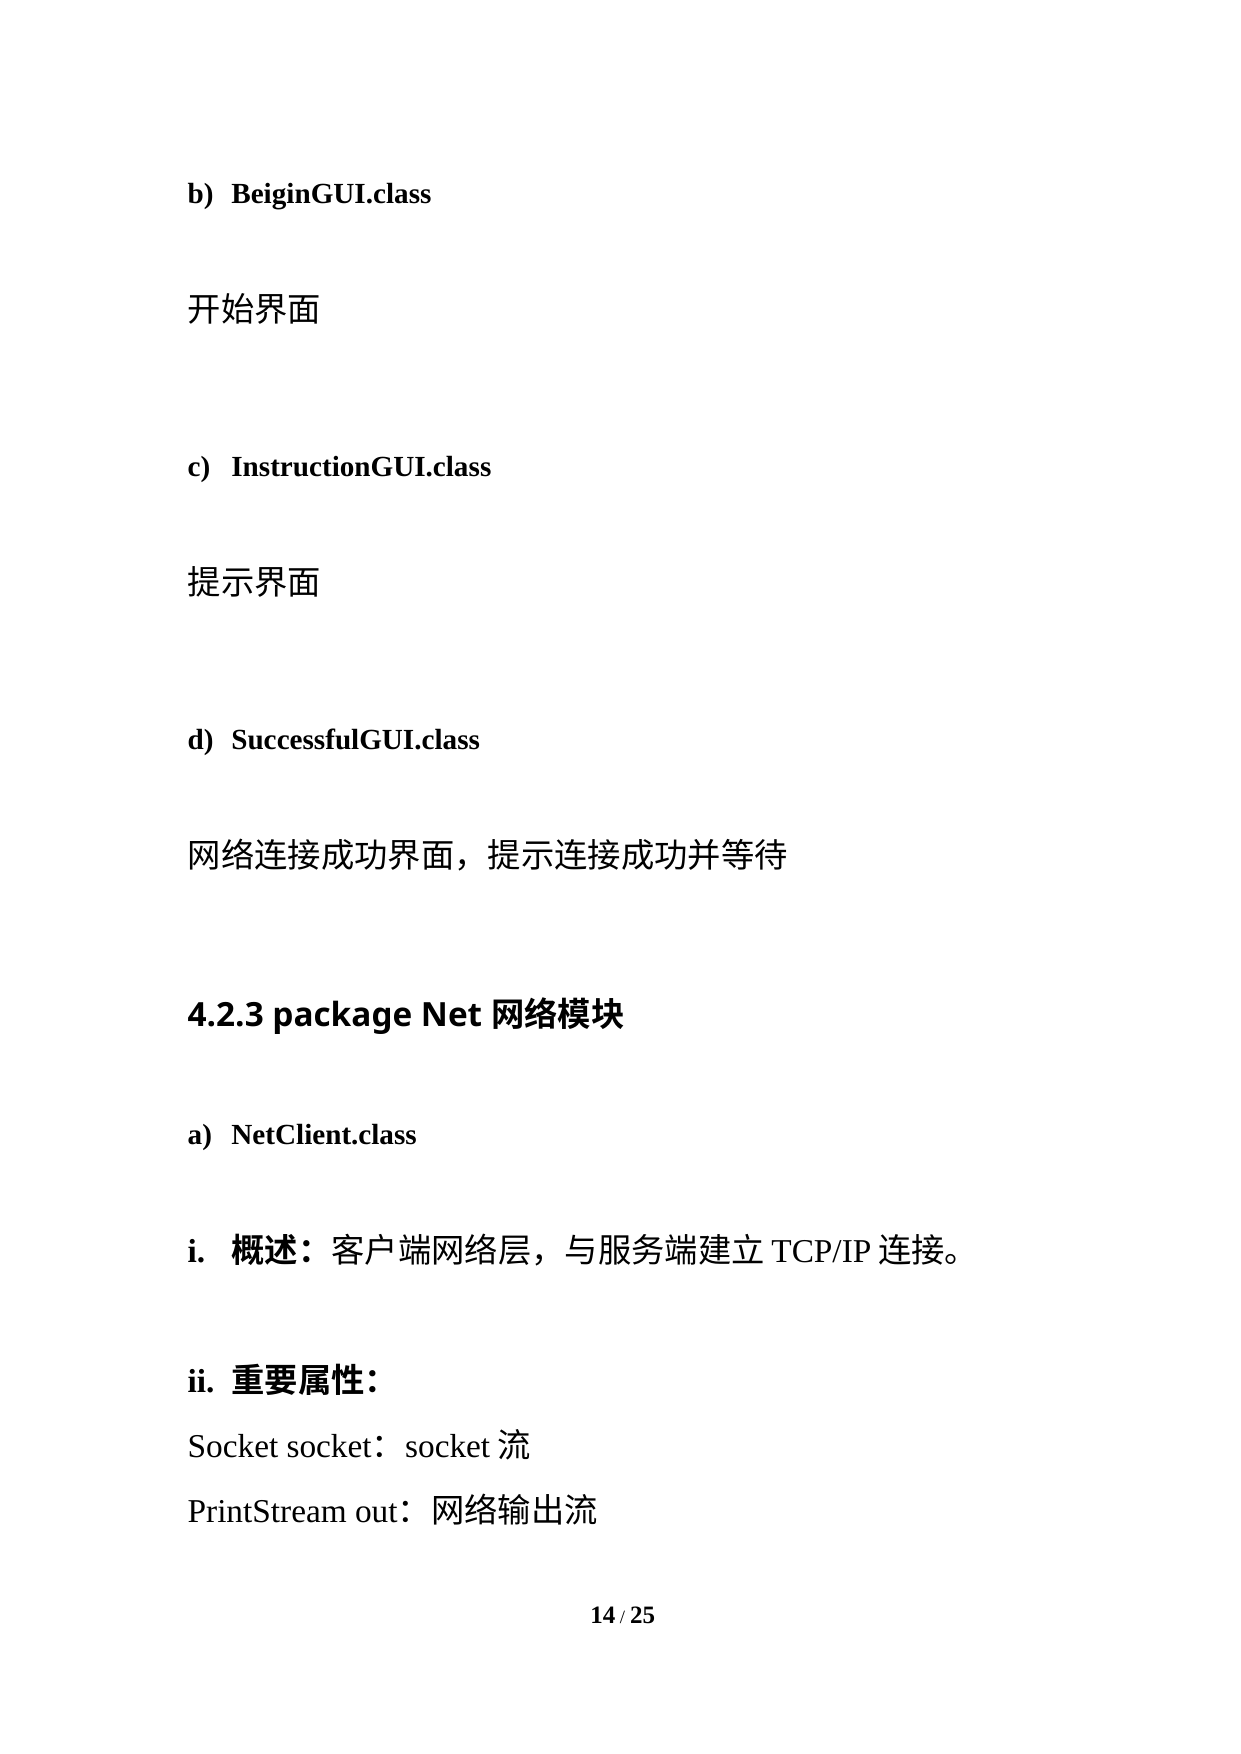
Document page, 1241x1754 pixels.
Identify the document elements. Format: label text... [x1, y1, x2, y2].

subtitle b) BeiginGUI.class [187, 160, 1053, 225]
text 开始界面 [187, 274, 1053, 339]
text Socket socket：socket流 [187, 1411, 1053, 1476]
text i. 概述：客户端网络层，与服务端建立TCP/IP连接。 [187, 1216, 1053, 1281]
text 网络连接成功界面，提示连接成功并等待 [187, 820, 1053, 885]
text 提示界面 [187, 547, 1053, 612]
subtitle a) NetClient.class [187, 1102, 1053, 1167]
subtitle d) SuccessfulGUI.class [187, 706, 1053, 771]
text PrintStream out：网络输出流 [187, 1476, 1053, 1541]
subtitle 4.2.3 package Net 网络模块 [187, 979, 1053, 1044]
text ii. 重要属性： [187, 1346, 1053, 1411]
subtitle c) InstructionGUI.class [187, 433, 1053, 498]
